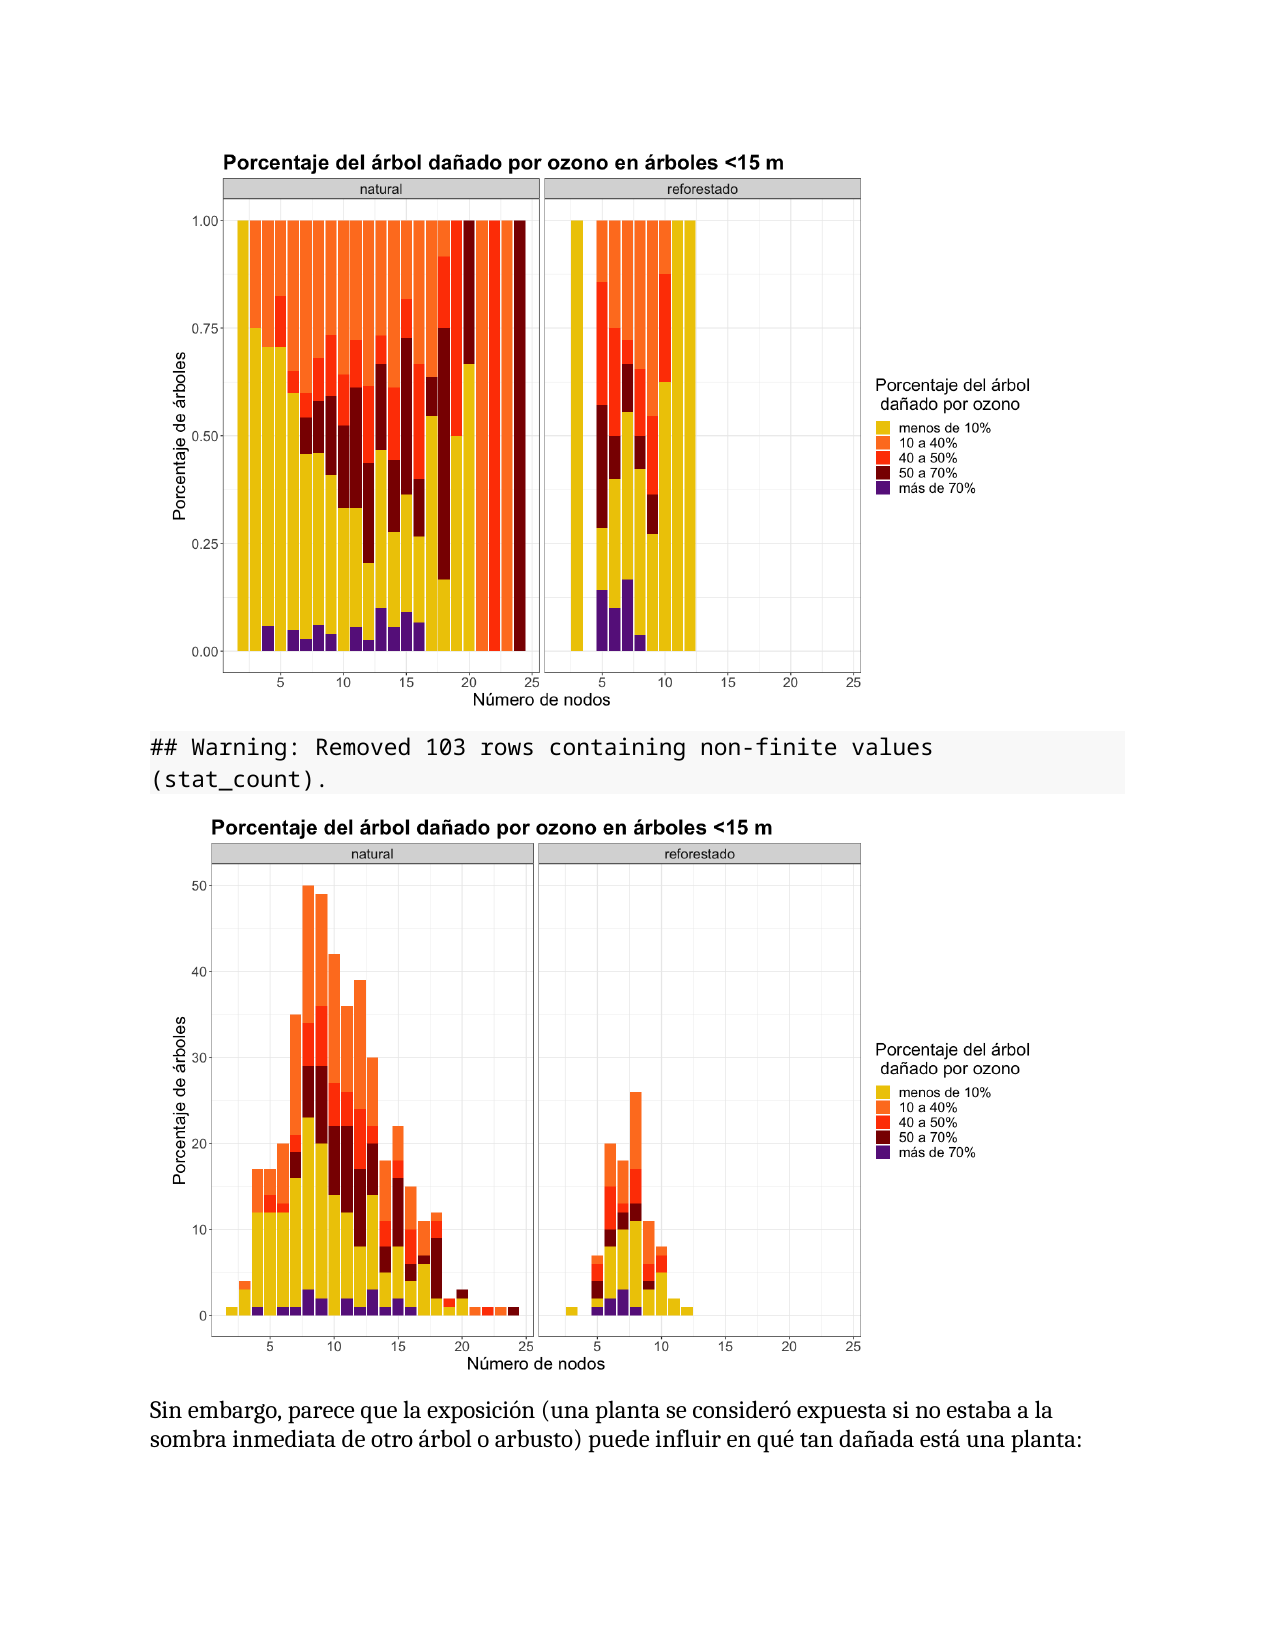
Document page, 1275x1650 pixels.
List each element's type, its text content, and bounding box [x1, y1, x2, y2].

text ## Warning: Removed 103 rows containing non-finite values (stat_count). [150, 731, 1125, 794]
text Sin embargo, parece que la exposición (una planta se consideró expuesta si no estaba a la sombra inmediata de otro árbol o arbusto) puede influir en qué tan dañada está una planta: [150, 1396, 1125, 1453]
picture [168, 150, 1044, 713]
picture [168, 814, 1044, 1377]
